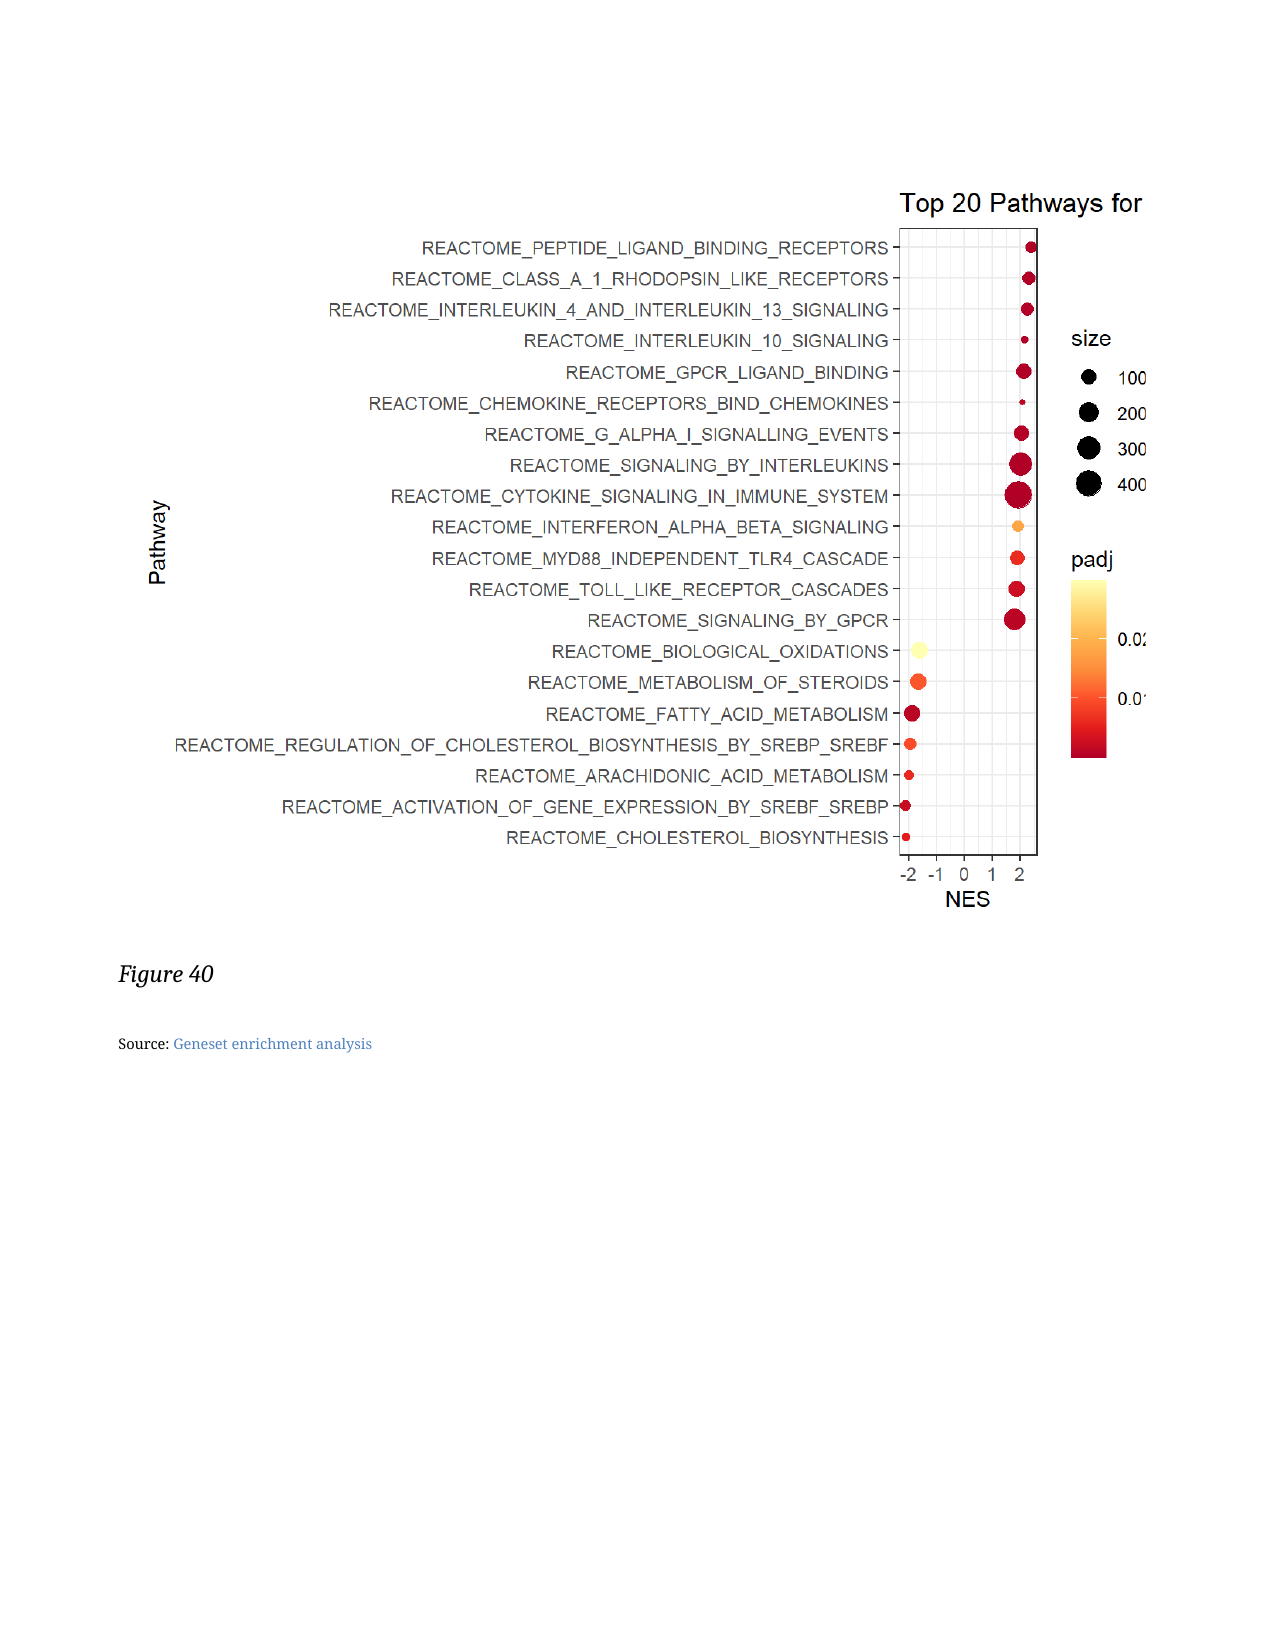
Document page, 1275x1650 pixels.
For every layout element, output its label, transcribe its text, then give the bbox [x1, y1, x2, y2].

table_header Figure 40 [107, 177, 1146, 1001]
picture [137, 181, 1146, 922]
text Source: Geneset enrichment analysis [118, 1020, 1157, 1054]
